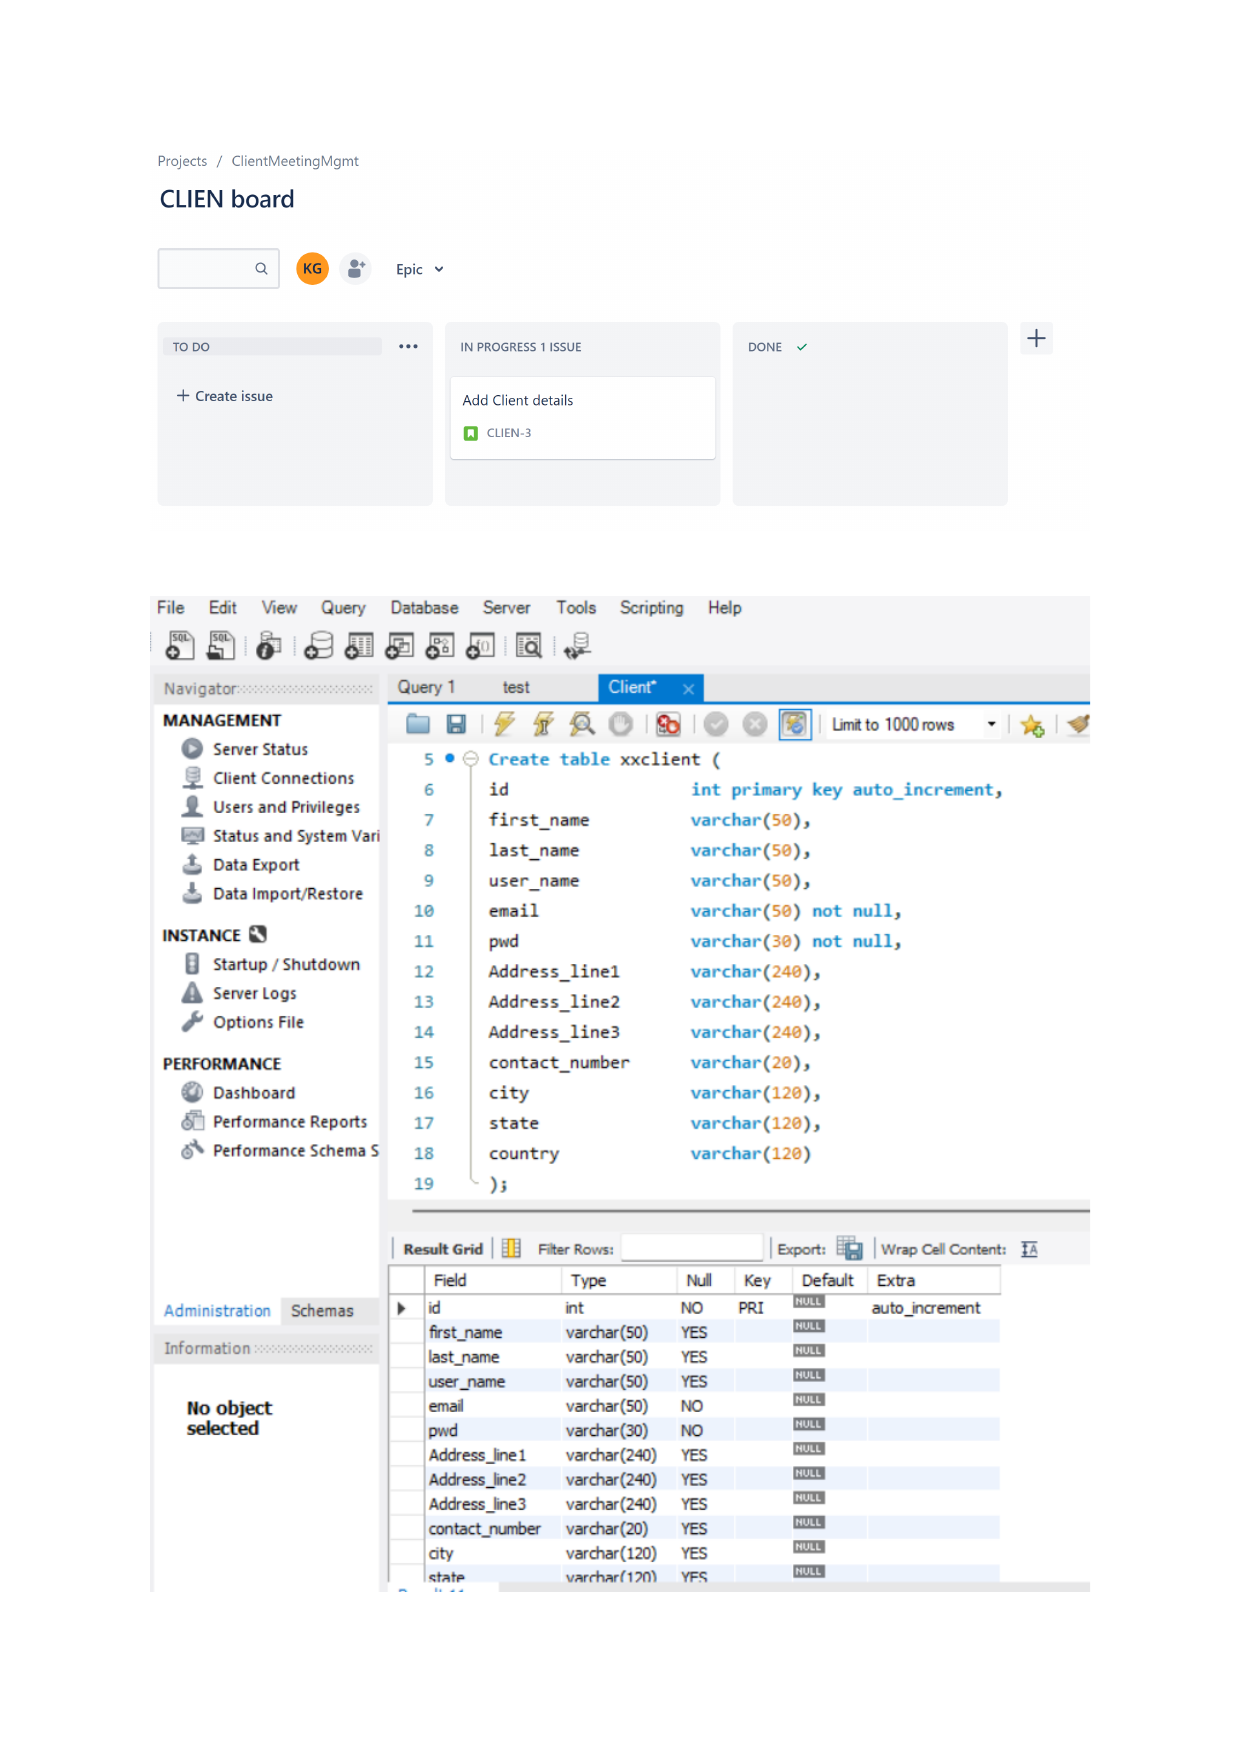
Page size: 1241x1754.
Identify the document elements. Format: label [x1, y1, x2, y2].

picture [150, 150, 1091, 531]
picture [150, 596, 1091, 1592]
